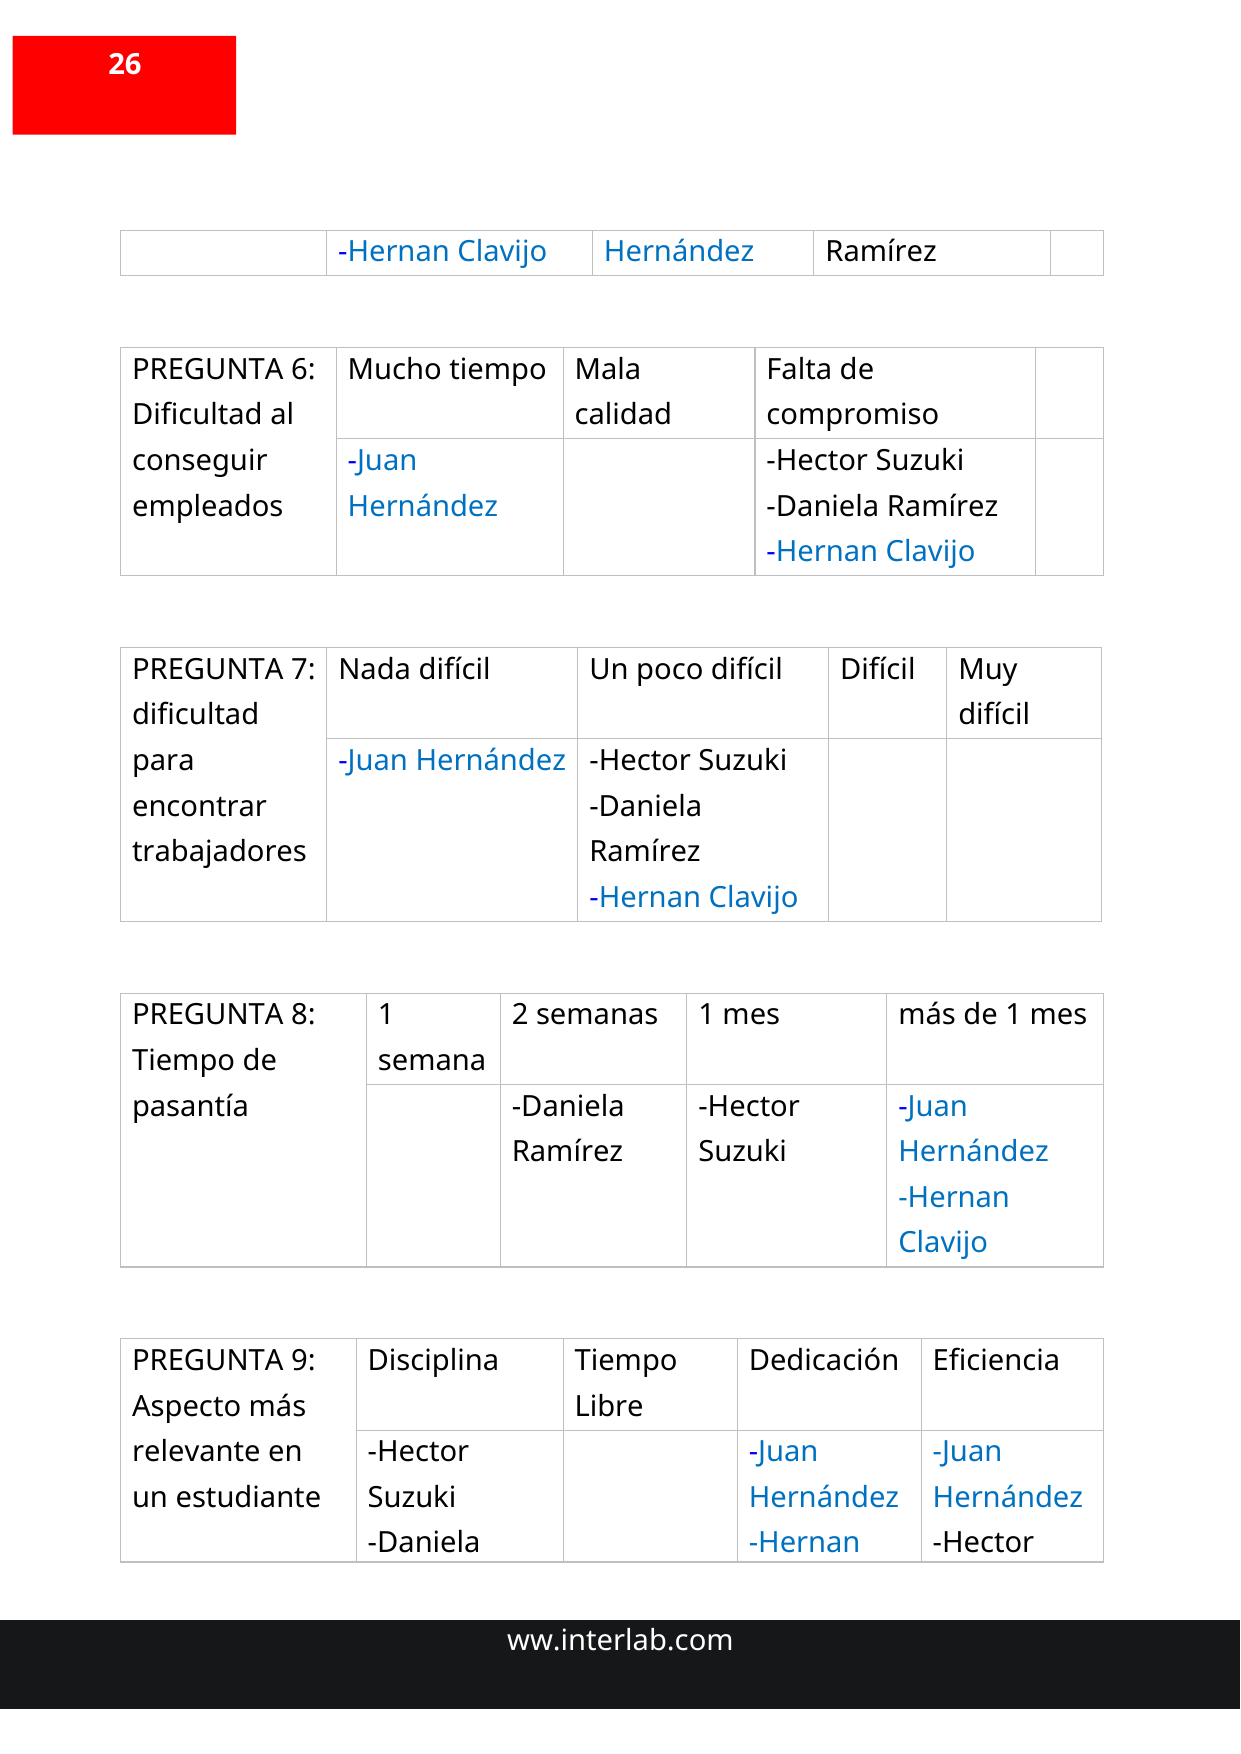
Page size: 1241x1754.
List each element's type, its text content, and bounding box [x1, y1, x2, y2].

table_cell -Juan Hernández [327, 739, 577, 921]
table_header Falta de compromiso [756, 348, 1035, 438]
table_cell [829, 739, 946, 921]
table_cell -Juan Hernández [593, 231, 813, 275]
table_cell [1036, 439, 1103, 575]
table_cell -Hector Suzuki -Daniela Ramírez -Hernan Clavijo [756, 439, 1035, 575]
table_header más de 1 mes [887, 994, 1103, 1084]
table_header 1 mes [687, 994, 886, 1084]
table_cell [947, 739, 1101, 921]
table_header 1 semana [367, 994, 500, 1084]
table_cell -Hector Suzuki [687, 1085, 886, 1266]
table_header Mucho tiempo [337, 348, 563, 438]
table_header Nada difícil [327, 648, 577, 738]
table_cell -Daniela Ramírez [501, 1085, 686, 1266]
table_cell -Juan Hernández [337, 439, 563, 575]
table_header PREGUNTA 7: dificultad para encontrar trabajadores [121, 648, 326, 921]
table_header PREGUNTA 8: Tiempo de pasantía [121, 994, 366, 1266]
table_header Disciplina [357, 1339, 563, 1429]
table_header Dedicación [738, 1339, 921, 1429]
table_cell [1051, 231, 1103, 275]
table_cell [367, 1085, 500, 1266]
table_header Eficiencia [922, 1339, 1103, 1429]
table_header Difícil [829, 648, 946, 738]
table_cell [564, 1431, 737, 1561]
table_header [1036, 348, 1103, 438]
table_header Mala calidad [564, 348, 754, 438]
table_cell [738, 1431, 921, 1561]
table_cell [922, 1431, 1103, 1561]
table_cell -Daniela Ramírez [814, 231, 1050, 275]
table_header Muy difícil [947, 648, 1101, 738]
table_cell [564, 439, 754, 575]
table_header PREGUNTA 9: Aspecto más relevante en un estudiante [121, 1339, 356, 1561]
table_header Tiempo Libre [564, 1339, 737, 1429]
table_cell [357, 1431, 563, 1561]
table_header 2 semanas [501, 994, 686, 1084]
table_header PREGUNTA 6: Dificultad al conseguir empleados [121, 348, 336, 575]
table_header Un poco difícil [578, 648, 828, 738]
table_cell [327, 231, 592, 275]
table_cell -Juan Hernández -Hernan Clavijo [887, 1085, 1103, 1266]
table_cell -Hector Suzuki -Daniela Ramírez -Hernan Clavijo [578, 739, 828, 921]
